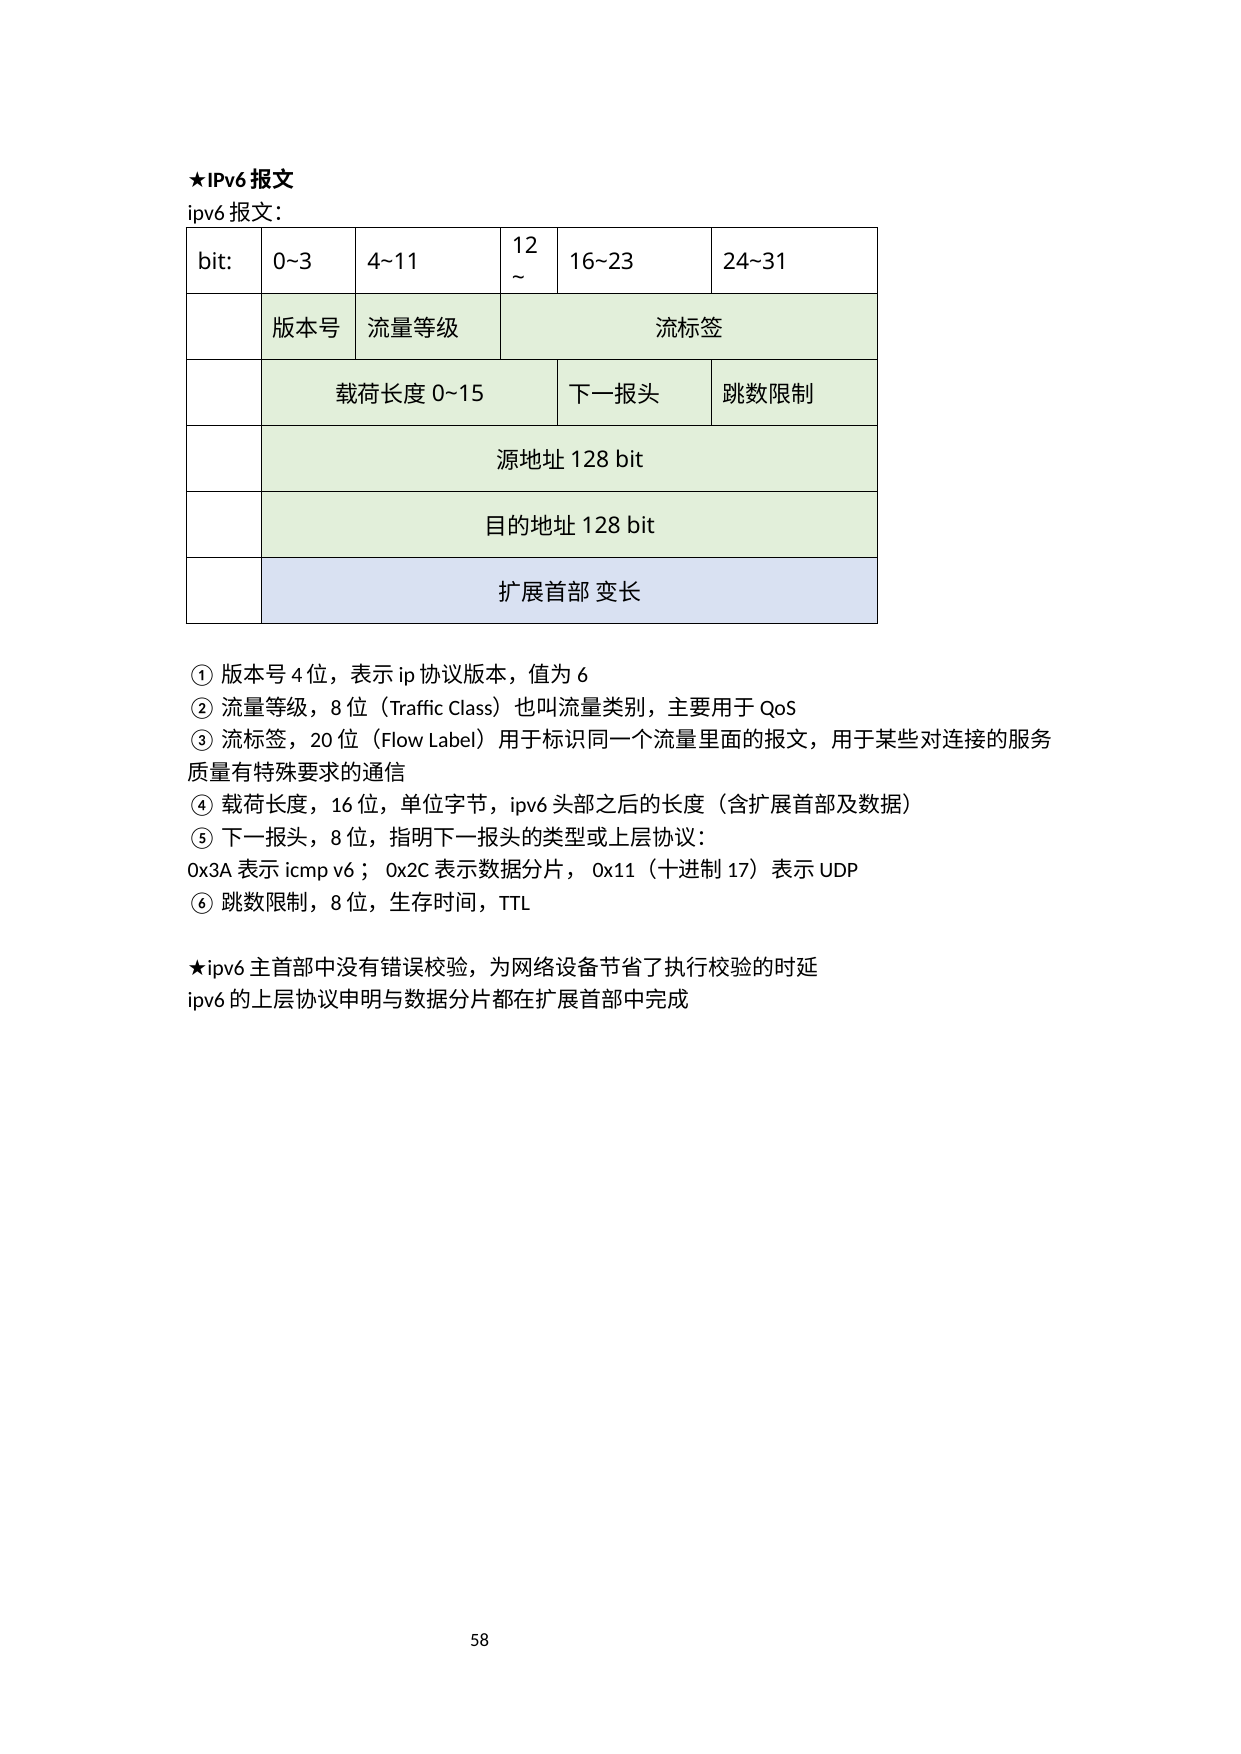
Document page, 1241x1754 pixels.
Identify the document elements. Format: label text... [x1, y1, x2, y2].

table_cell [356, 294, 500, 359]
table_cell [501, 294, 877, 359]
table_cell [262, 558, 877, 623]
text ②流量等级，8位（Traffic Class）也叫流量类别，主要用于QoS [187, 689, 1053, 722]
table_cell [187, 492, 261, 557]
text ipv6报文： [187, 194, 1053, 227]
text ⑤下一报头，8位，指明下一报头的类型或上层协议： [187, 819, 1053, 852]
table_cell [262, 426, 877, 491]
text ③流标签，20位（Flow Label）用于标识同一个流量里面的报文，用于某些对连接的服务质量有特殊要求的通信 [187, 722, 1053, 787]
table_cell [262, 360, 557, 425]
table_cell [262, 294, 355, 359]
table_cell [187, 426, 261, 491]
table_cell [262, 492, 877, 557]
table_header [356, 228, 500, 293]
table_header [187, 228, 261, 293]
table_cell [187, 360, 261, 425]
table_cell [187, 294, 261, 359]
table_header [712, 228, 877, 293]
text ★IPv6报文 [187, 162, 1053, 194]
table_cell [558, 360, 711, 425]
text ipv6的上层协议申明与数据分片都在扩展首部中完成 [187, 982, 1053, 1014]
text ④载荷长度，16位，单位字节，ipv6头部之后的长度（含扩展首部及数据） [187, 787, 1053, 819]
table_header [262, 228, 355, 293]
text ⑥跳数限制，8位，生存时间，TTL [187, 884, 1053, 917]
text ★ipv6主首部中没有错误校验，为网络设备节省了执行校验的时延 [187, 949, 1053, 982]
text ①版本号4位，表示ip协议版本，值为6 [187, 657, 1053, 689]
text 0x3A 表示icmp v6 ； 0x2C 表示数据分片， 0x11（十进制17）表示UDP [187, 852, 1053, 884]
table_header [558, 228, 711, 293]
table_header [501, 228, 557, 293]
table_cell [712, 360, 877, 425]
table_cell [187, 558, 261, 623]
